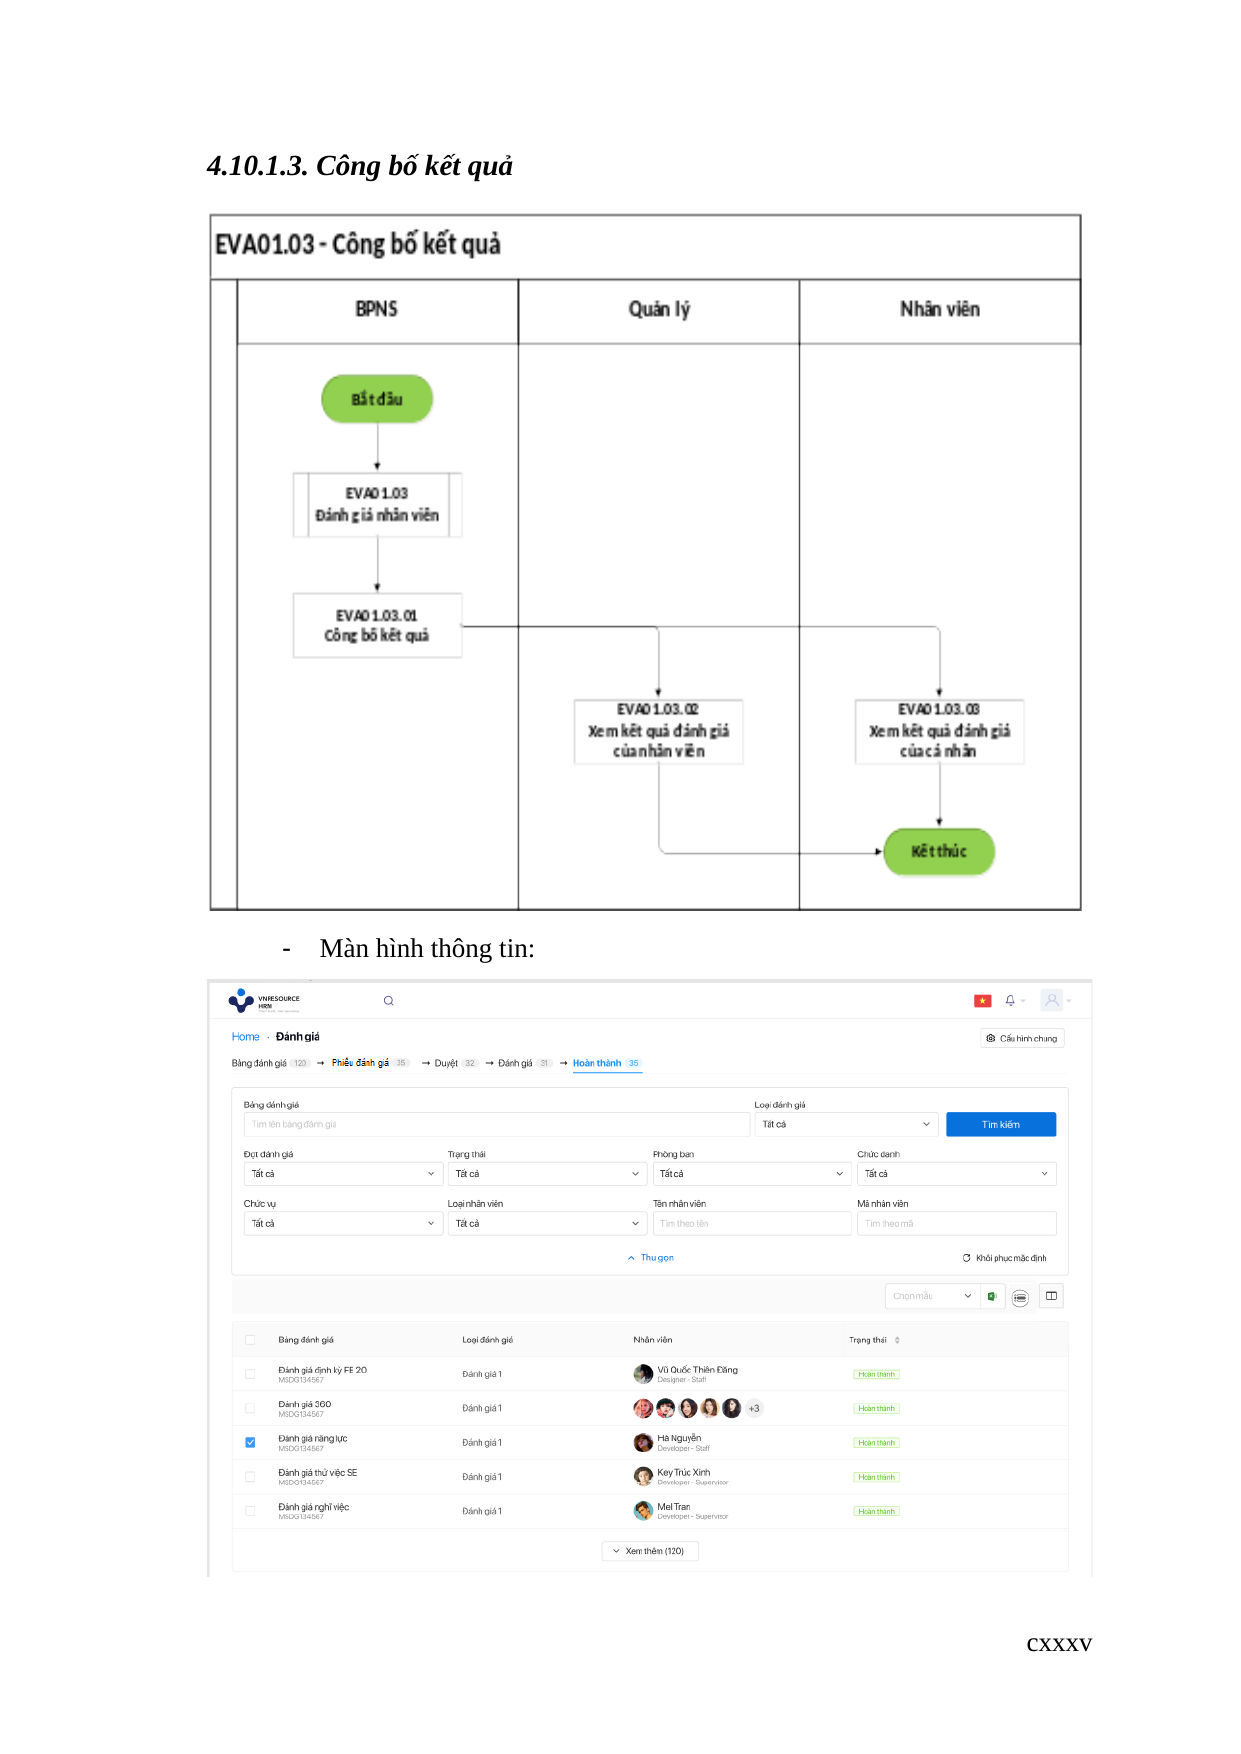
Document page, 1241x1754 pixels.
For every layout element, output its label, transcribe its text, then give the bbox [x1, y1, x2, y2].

list Màn hình thông tin: [282, 932, 1092, 963]
subtitle 4.10.1.3. Công bố kết quả [207, 148, 1092, 181]
picture [206, 979, 1093, 1577]
